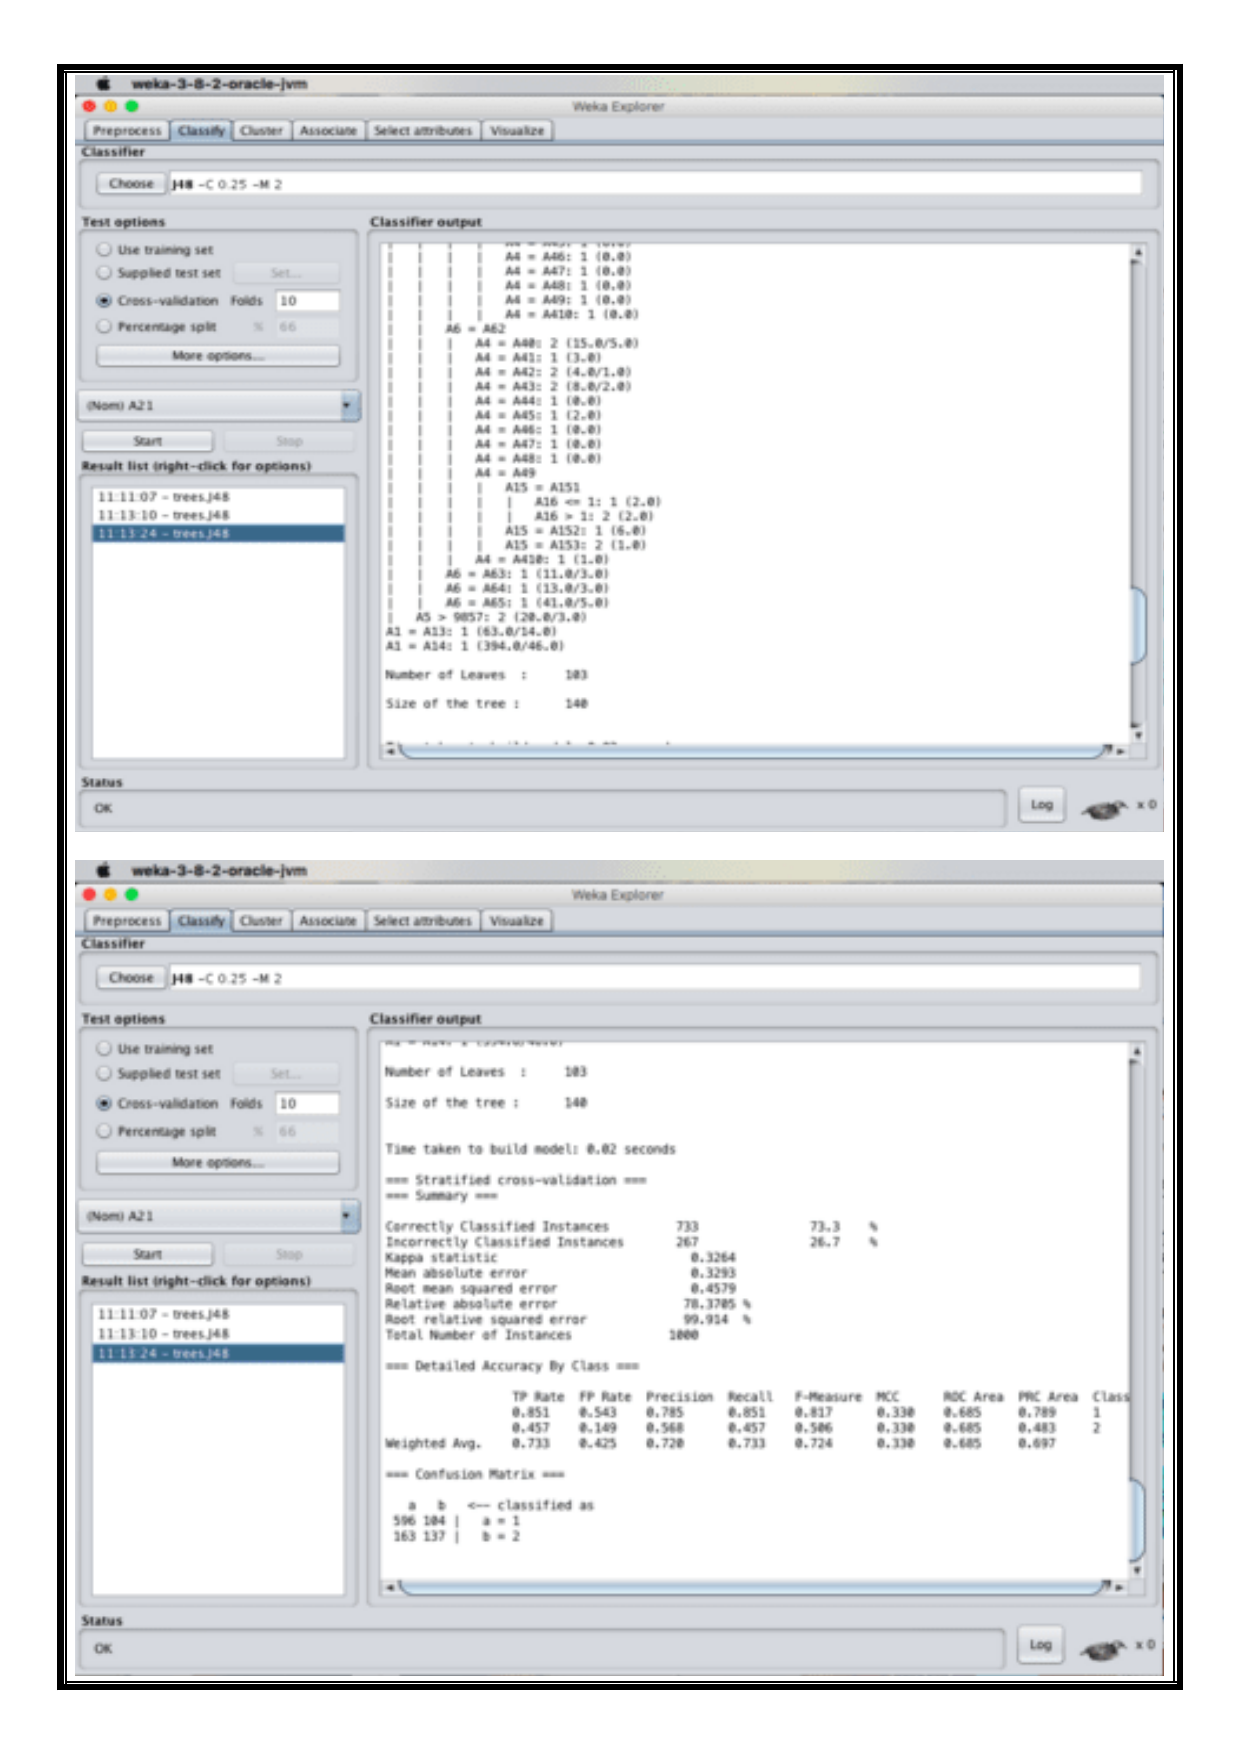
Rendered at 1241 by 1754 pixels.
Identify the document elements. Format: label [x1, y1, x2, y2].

picture [75, 75, 1164, 832]
picture [75, 860, 1164, 1676]
